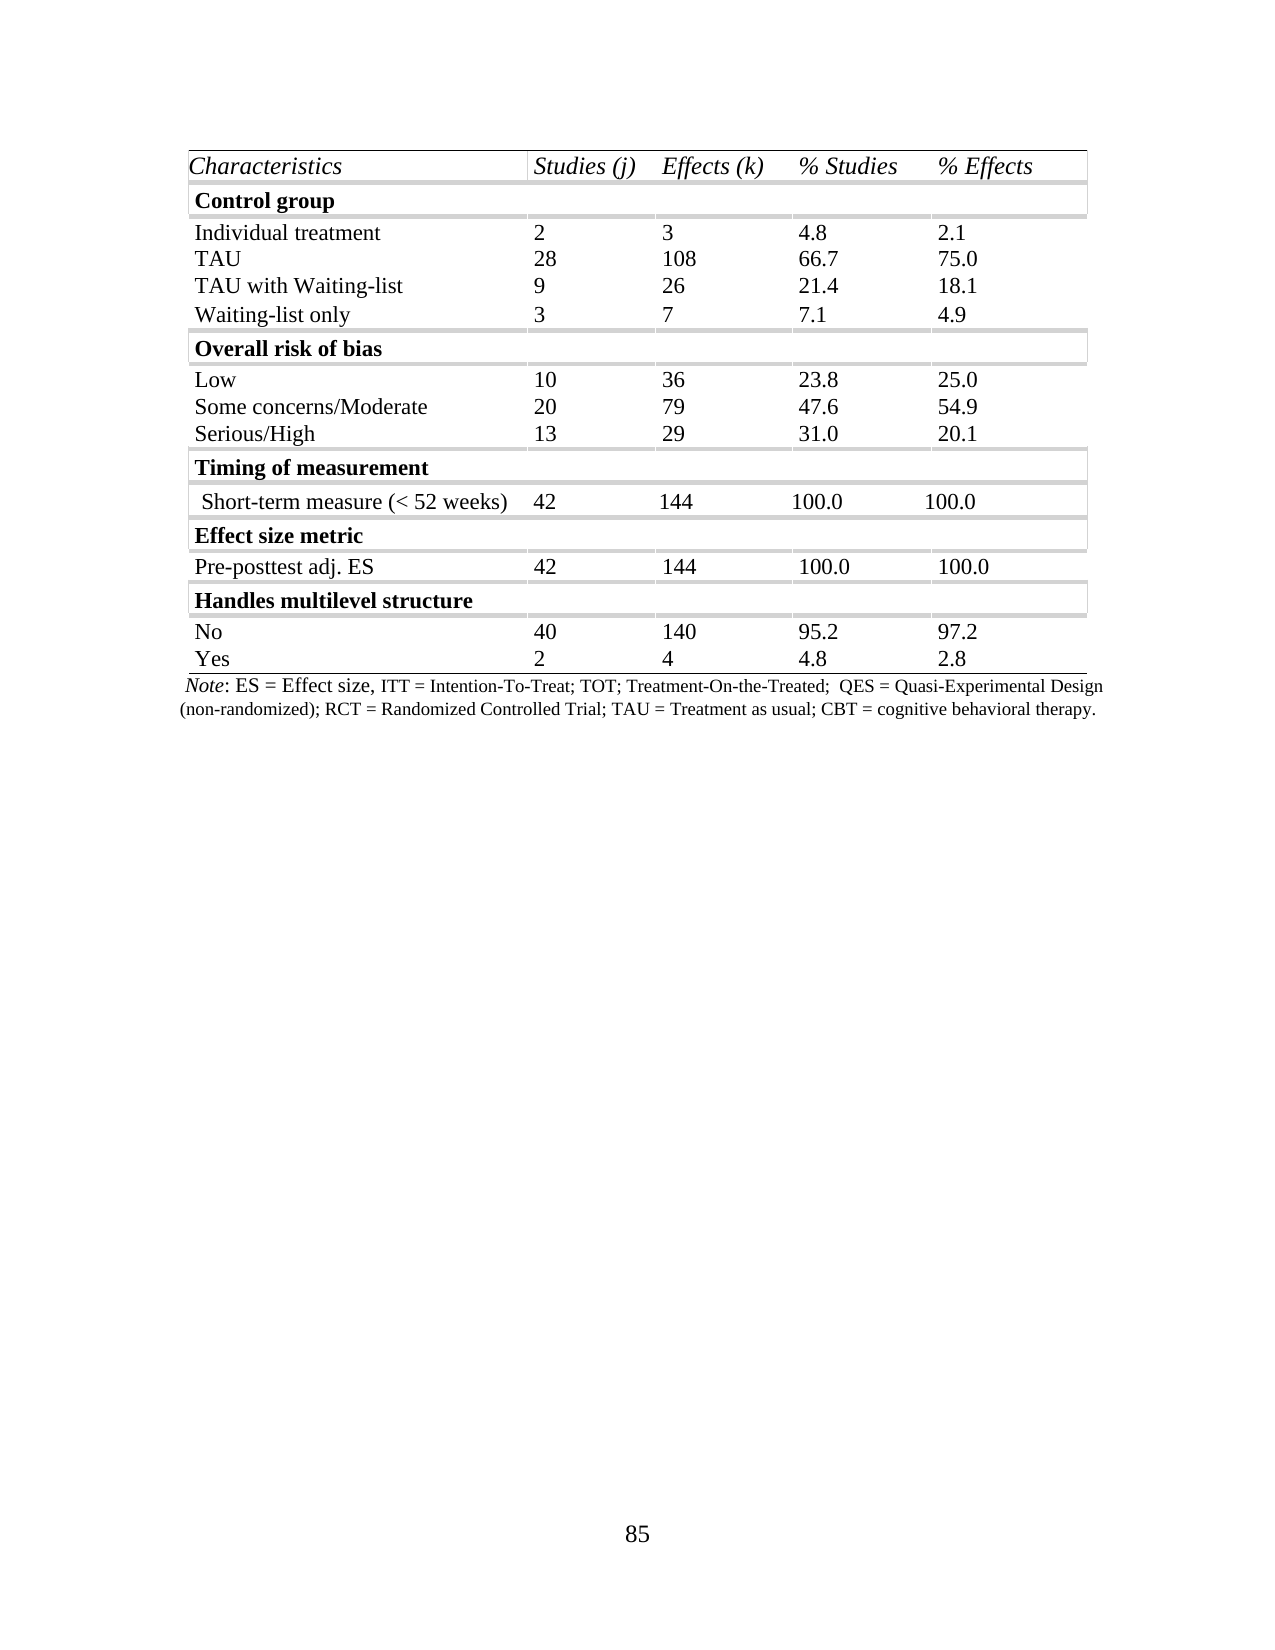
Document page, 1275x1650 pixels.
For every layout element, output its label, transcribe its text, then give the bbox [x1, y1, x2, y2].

table_cell Serious/High [189, 421, 527, 446]
table_cell 13 [528, 421, 655, 446]
table_cell 21.4 [793, 273, 931, 301]
table_cell 2.8 [932, 645, 1087, 672]
table_cell 108 [656, 246, 792, 272]
table_header Studies (j) [528, 151, 656, 180]
table_cell 4.8 [793, 219, 931, 245]
table_cell 75.0 [932, 246, 1087, 272]
table_cell 7.1 [793, 302, 931, 328]
table_header % Effects [931, 151, 1087, 180]
table_cell 31.0 [793, 421, 931, 446]
table_cell 20 [528, 394, 655, 419]
table_cell TAU with Waiting-list [189, 273, 527, 301]
table_cell 4.8 [793, 645, 931, 672]
table_cell 36 [656, 366, 792, 393]
table_cell Pre-posttest adj. ES [189, 553, 527, 579]
table_cell Waiting-list only [189, 302, 527, 328]
table_cell Timing of measurement [189, 451, 1087, 480]
table_cell 28 [528, 246, 655, 272]
table_cell Control group [189, 185, 1087, 214]
table_cell Handles multilevel structure [189, 584, 1087, 613]
table_cell Effect size metric [189, 520, 1087, 548]
table_cell 54.9 [932, 394, 1087, 419]
table_cell 4 [656, 645, 792, 672]
table_cell 2 [528, 645, 655, 672]
table_cell 100.0 [793, 553, 931, 579]
table_cell 7 [656, 302, 792, 328]
table_header Characteristics [189, 151, 527, 180]
table_cell 18.1 [932, 273, 1087, 301]
table_cell 47.6 [793, 394, 931, 419]
table_cell Individual treatment [189, 219, 527, 245]
table_cell 66.7 [793, 246, 931, 272]
table_cell 140 [656, 618, 792, 644]
table_header Effects (k) [656, 151, 792, 180]
table_cell 79 [656, 394, 792, 419]
table_cell 25.0 [932, 366, 1087, 393]
table_cell [189, 485, 1087, 515]
table_header % Studies [792, 151, 931, 180]
table_cell 40 [528, 618, 655, 644]
table_cell No [189, 618, 527, 644]
table_cell 20.1 [932, 421, 1087, 446]
table_cell 29 [656, 421, 792, 446]
table_cell 3 [656, 219, 792, 245]
table_cell 42 [528, 553, 655, 579]
text Note: ES = Effect size, ITT = Intention-To-Treat; TOT; Treatment-On-the-Treated; QES = Quasi-Experimental Design (non-randomized); RCT = Randomized Controlled Trial; TAU = Treatment as usual; CBT = cognitive behavioral therapy. [179, 673, 1125, 719]
table_cell 10 [528, 366, 655, 393]
table_cell 144 [656, 553, 792, 579]
table_cell 3 [528, 302, 655, 328]
table_cell 95.2 [793, 618, 931, 644]
table_cell 9 [528, 273, 655, 301]
table_cell Overall risk of bias [189, 333, 1087, 362]
table_cell 2.1 [932, 219, 1087, 245]
table_cell 4.9 [932, 302, 1087, 328]
table_cell 26 [656, 273, 792, 301]
table_cell Low [189, 366, 527, 393]
table_cell 97.2 [932, 618, 1087, 644]
table_cell 100.0 [932, 553, 1087, 579]
table_cell TAU [189, 246, 527, 272]
table_cell Some concerns/Moderate [189, 394, 527, 419]
table_cell 23.8 [793, 366, 931, 393]
table_cell 2 [528, 219, 655, 245]
table_cell Yes [189, 645, 527, 672]
